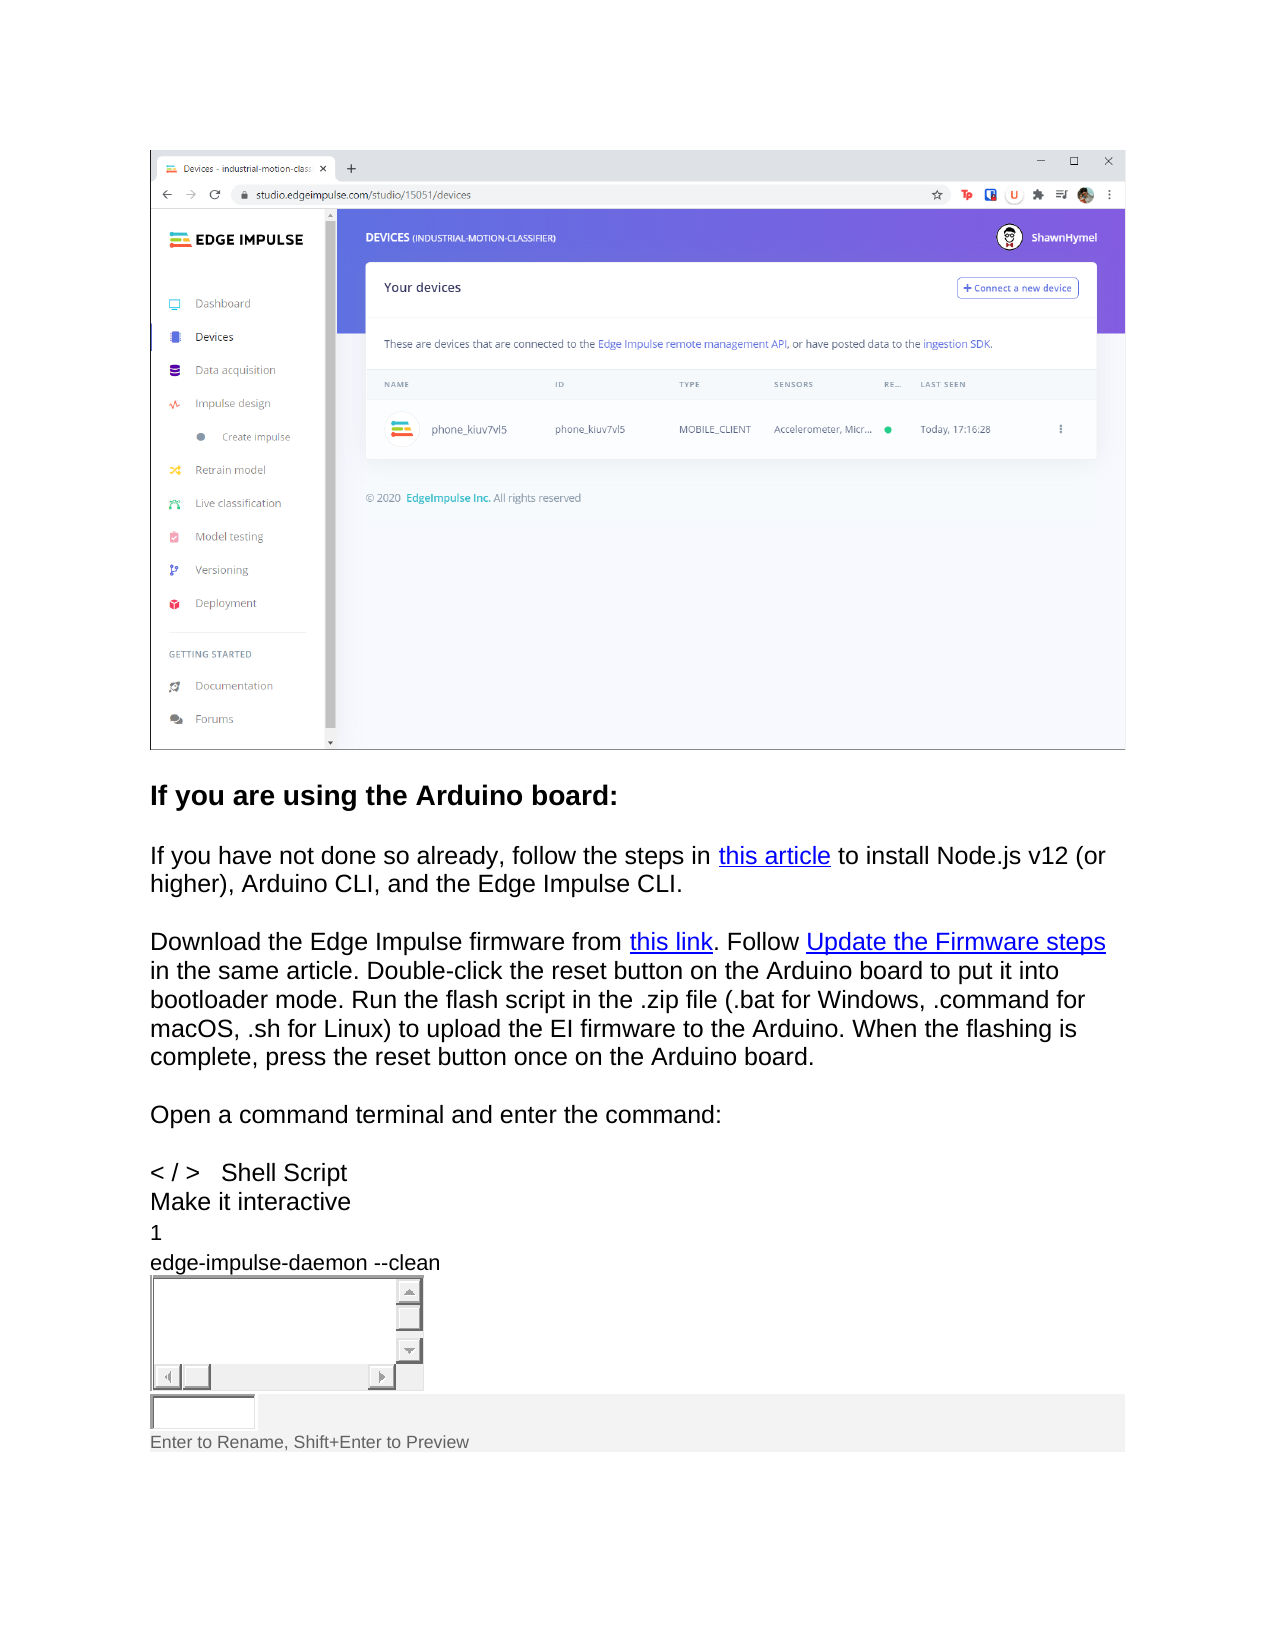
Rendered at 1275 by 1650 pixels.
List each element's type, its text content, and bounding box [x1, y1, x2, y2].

text Open a command terminal and enter the command: [150, 1100, 1125, 1129]
text edge-impulse-daemon --clean [150, 1245, 1125, 1275]
picture [150, 150, 1125, 750]
text If you have not done so already, follow the steps in this article to install Node.js v12 (or higher), Arduino CLI, and the Edge Impulse CLI. [150, 841, 1125, 898]
text 1 [150, 1216, 1125, 1245]
text If you are using the Arduino board: [150, 779, 1125, 812]
text Download the Edge Impulse firmware from this link. Follow Update the Firmware steps in the same article. Double-click the reset button on the Arduino board to put it into bootloader mode. Run the flash script in the .zip file (.bat for Windows, .command for macOS, .sh for Linux) to upload the EI firmware to the Arduino. When the flashing is complete, press the reset button once on the Arduino board. [150, 927, 1125, 1071]
text Make it interactive [150, 1187, 1125, 1216]
text < / > Shell Script [150, 1158, 1125, 1187]
text Enter to Rename, Shift+Enter to Preview [150, 1432, 1125, 1452]
